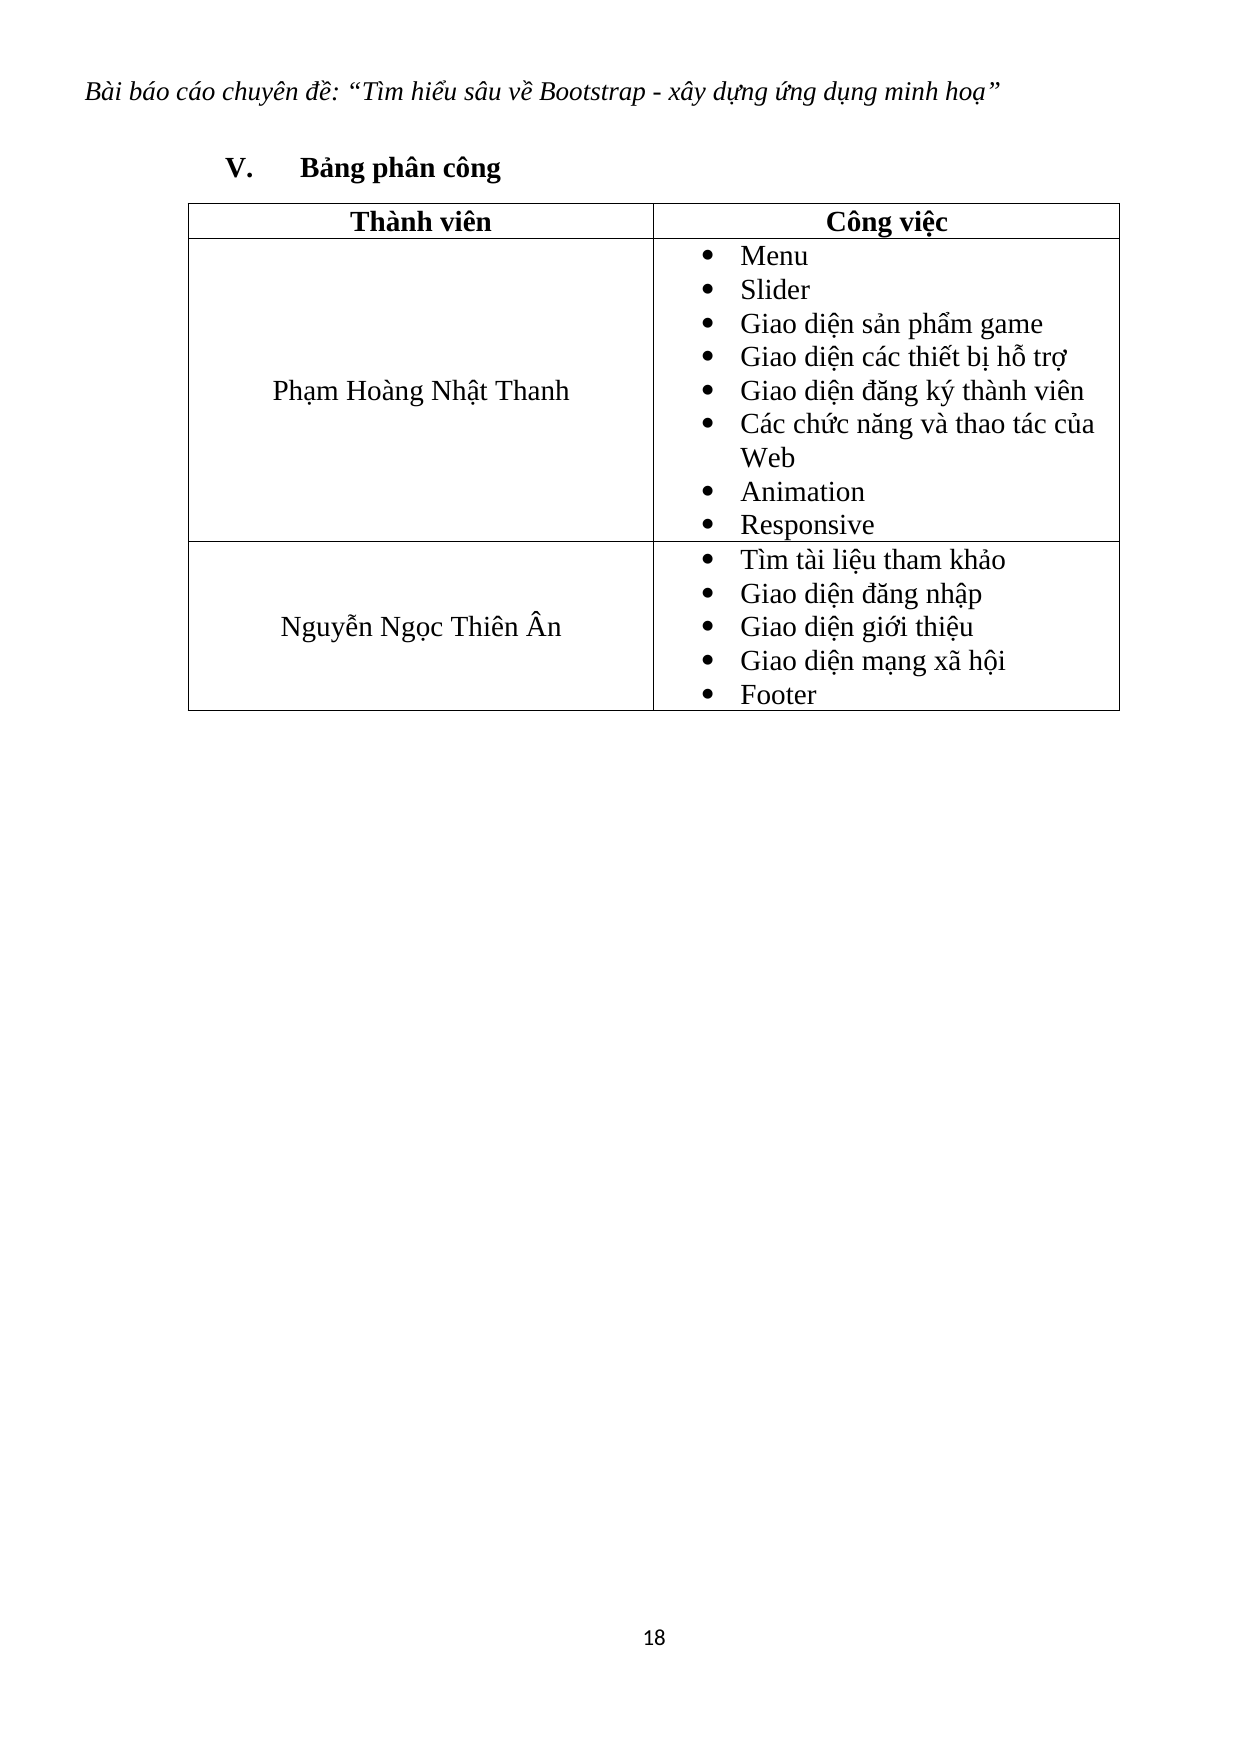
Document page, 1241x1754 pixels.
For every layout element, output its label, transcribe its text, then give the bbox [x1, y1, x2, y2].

table_cell Nguyễn Ngọc Thiên Ân [189, 542, 653, 710]
table_header Thành viên [189, 204, 653, 237]
table_cell Phạm Hoàng Nhật Thanh [189, 239, 653, 541]
table_cell Menu Slider Giao diện sản phẩm game Giao diện các thiết bị hỗ trợ Giao diện đăng ký thành viên Các chức năng và thao tác của Web Animation Responsive [654, 239, 1119, 541]
table_cell Tìm tài liệu tham khảo Giao diện đăng nhập Giao diện giới thiệu Giao diện mạng xã hội Footer [654, 542, 1119, 710]
list Bảng phân công [225, 150, 1120, 183]
table_header Công việc [654, 204, 1119, 237]
